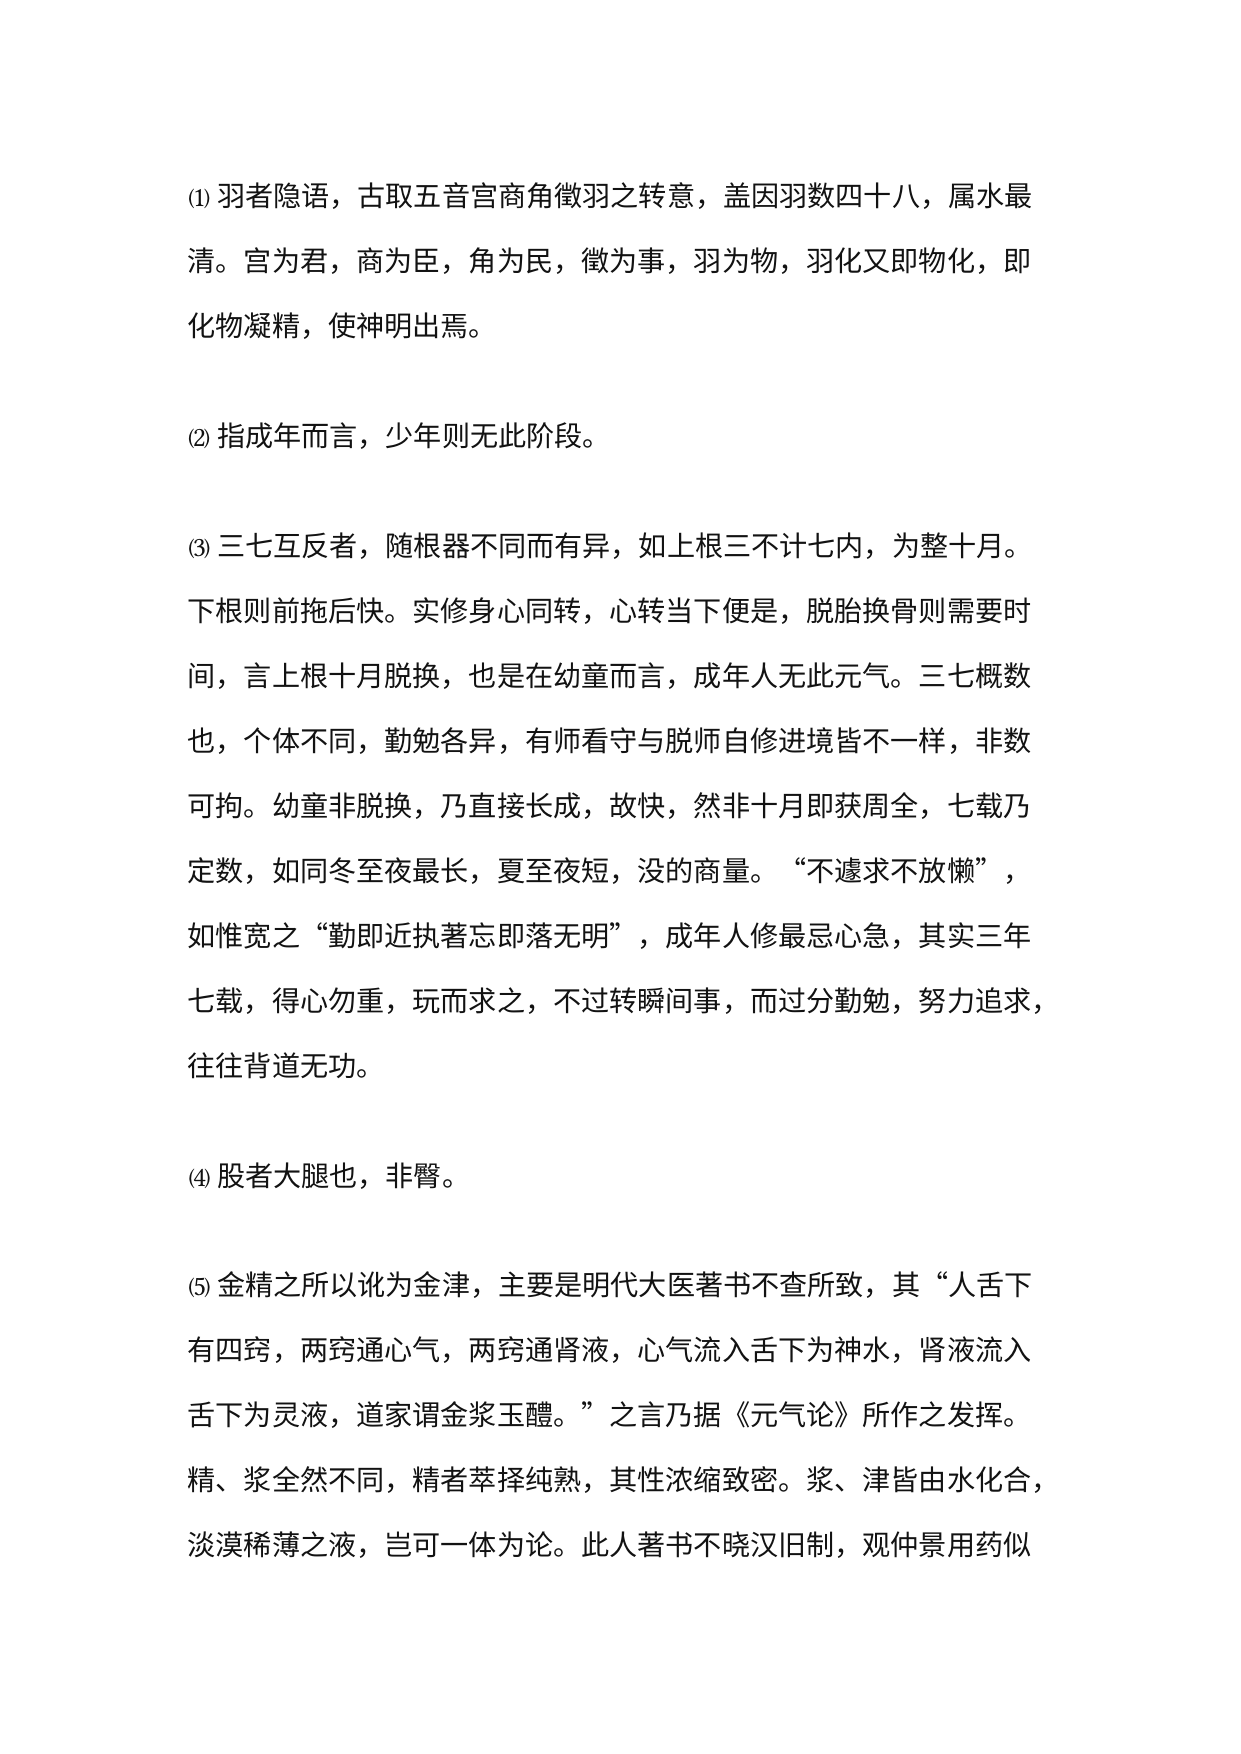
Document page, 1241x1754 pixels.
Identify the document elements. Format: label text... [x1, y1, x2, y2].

text ⑷股者大腿也，非臀。 [187, 1141, 1053, 1206]
text ⑴羽者隐语，古取五音宫商角徵羽之转意，盖因羽数四十八，属水最清。宫为君，商为臣，角为民，徵为事，羽为物，羽化又即物化，即化物凝精，使神明出焉。 [187, 162, 1053, 357]
text ⑶三七互反者，随根器不同而有异，如上根三不计七内，为整十月。下根则前拖后快。实修身心同转，心转当下便是，脱胎换骨则需要时间，言上根十月脱换，也是在幼童而言，成年人无此元气。三七概数也，个体不同，勤勉各异，有师看守与脱师自修进境皆不一样，非数可拘。幼童非脱换，乃直接长成，故快，然非十月即获周全，七载乃定数，如同冬至夜最长，夏至夜短，没的商量。“不遽求不放懒”，如惟宽之“勤即近执著忘即落无明”，成年人修最忌心急，其实三年七载，得心勿重，玩而求之，不过转瞬间事，而过分勤勉，努力追求，往往背道无功。 [187, 512, 1053, 1097]
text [187, 1251, 1053, 1576]
text ⑵指成年而言，少年则无此阶段。 [187, 402, 1053, 467]
